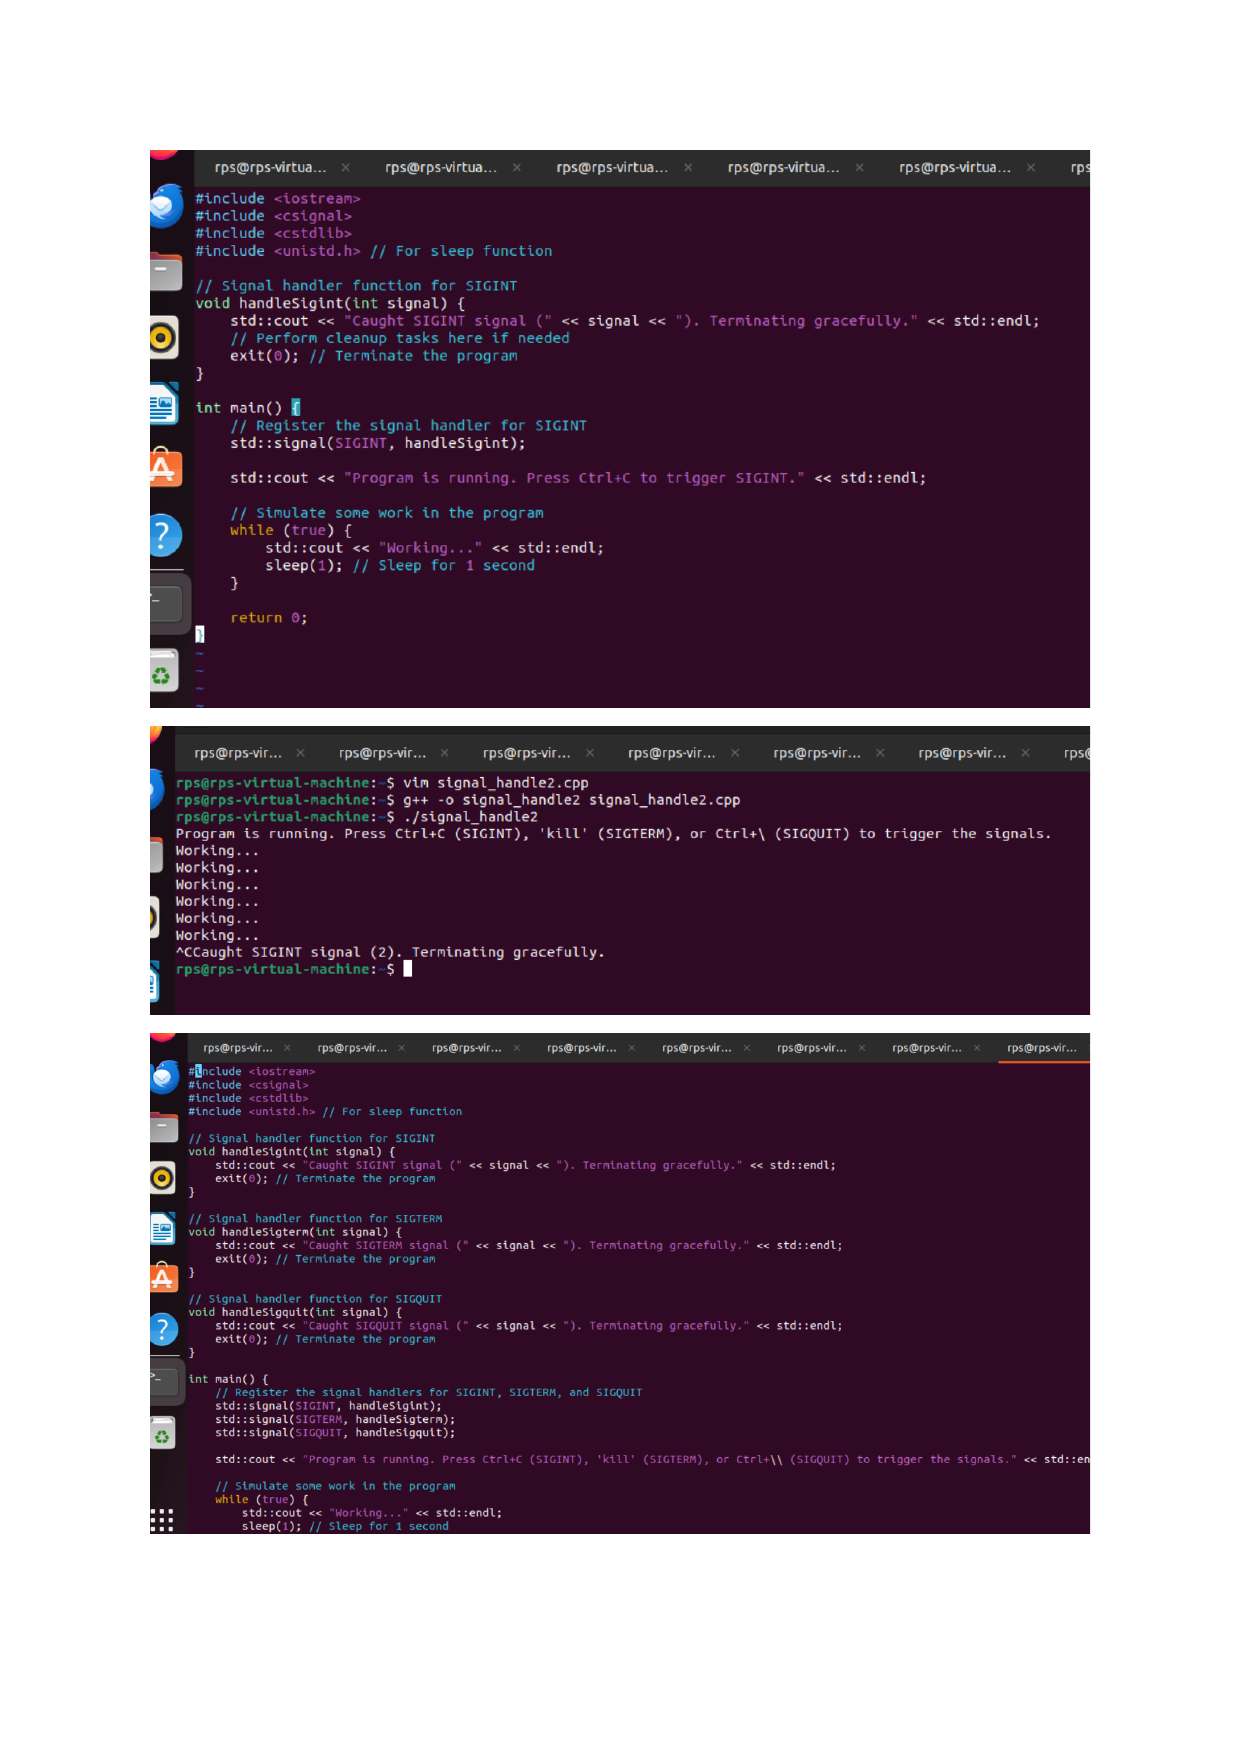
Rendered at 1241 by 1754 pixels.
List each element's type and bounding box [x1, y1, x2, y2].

picture [150, 150, 1091, 708]
picture [150, 1033, 1091, 1534]
picture [150, 726, 1091, 1015]
